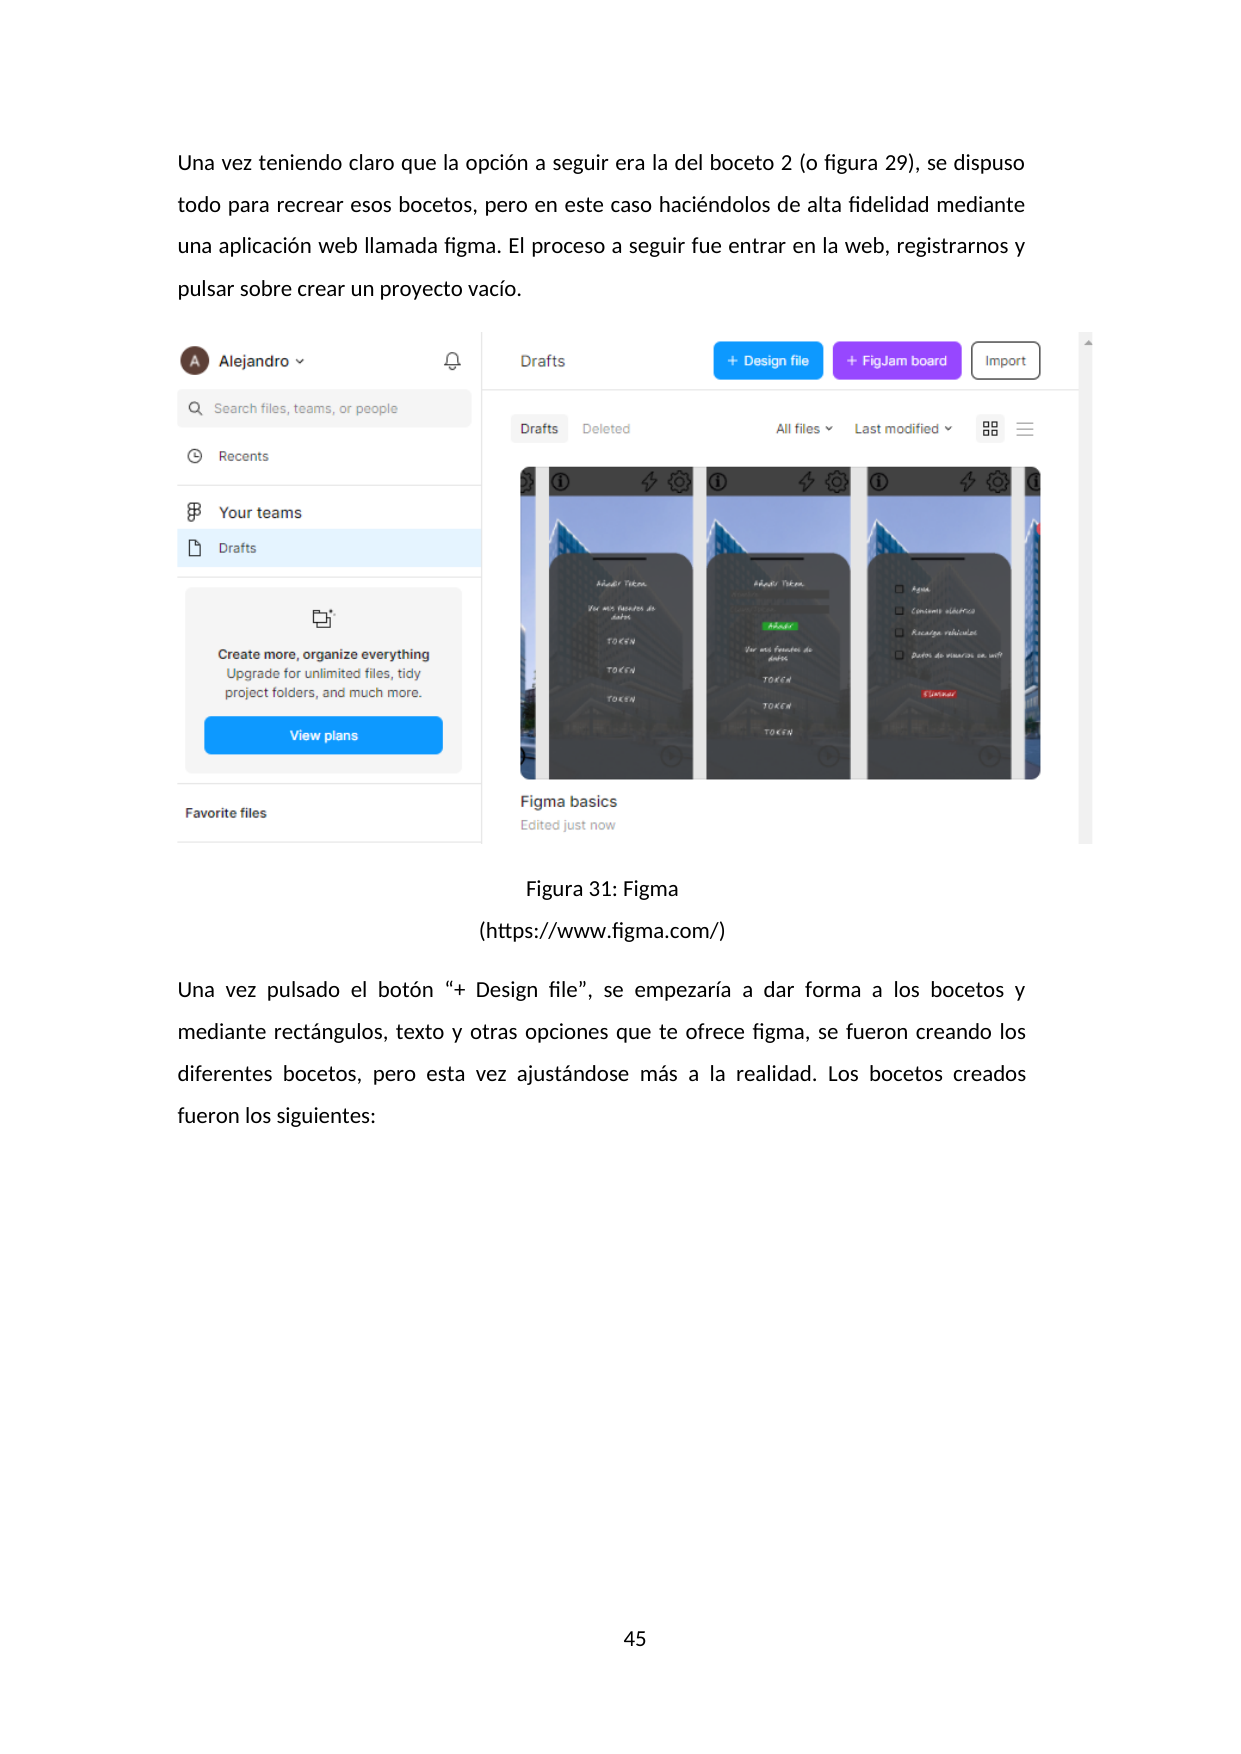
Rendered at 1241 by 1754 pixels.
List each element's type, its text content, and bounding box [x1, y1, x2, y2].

text Una vez pulsado el botón “+ Design file”, se empezaría a dar forma a los bocetos y mediante rectángulos, texto y otras opciones que te ofrece figma, se fueron creando los diferentes bocetos, pero esta vez ajustándose más a la realidad. Los bocetos creados fueron los siguientes: [177, 975, 1027, 1129]
picture [177, 332, 1093, 844]
text (https://www.figma.com/) [177, 916, 1027, 944]
text Figura 31: Figma [177, 874, 1027, 902]
text Una vez teniendo claro que la opción a seguir era la del boceto 2 (o figura 29), se dispuso todo para recrear esos bocetos, pero en este caso haciéndolos de alta fidelidad mediante una aplicación web llamada figma. El proceso a seguir fue entrar en la web, registrarnos y pulsar sobre crear un proyecto vacío. [177, 148, 1027, 302]
